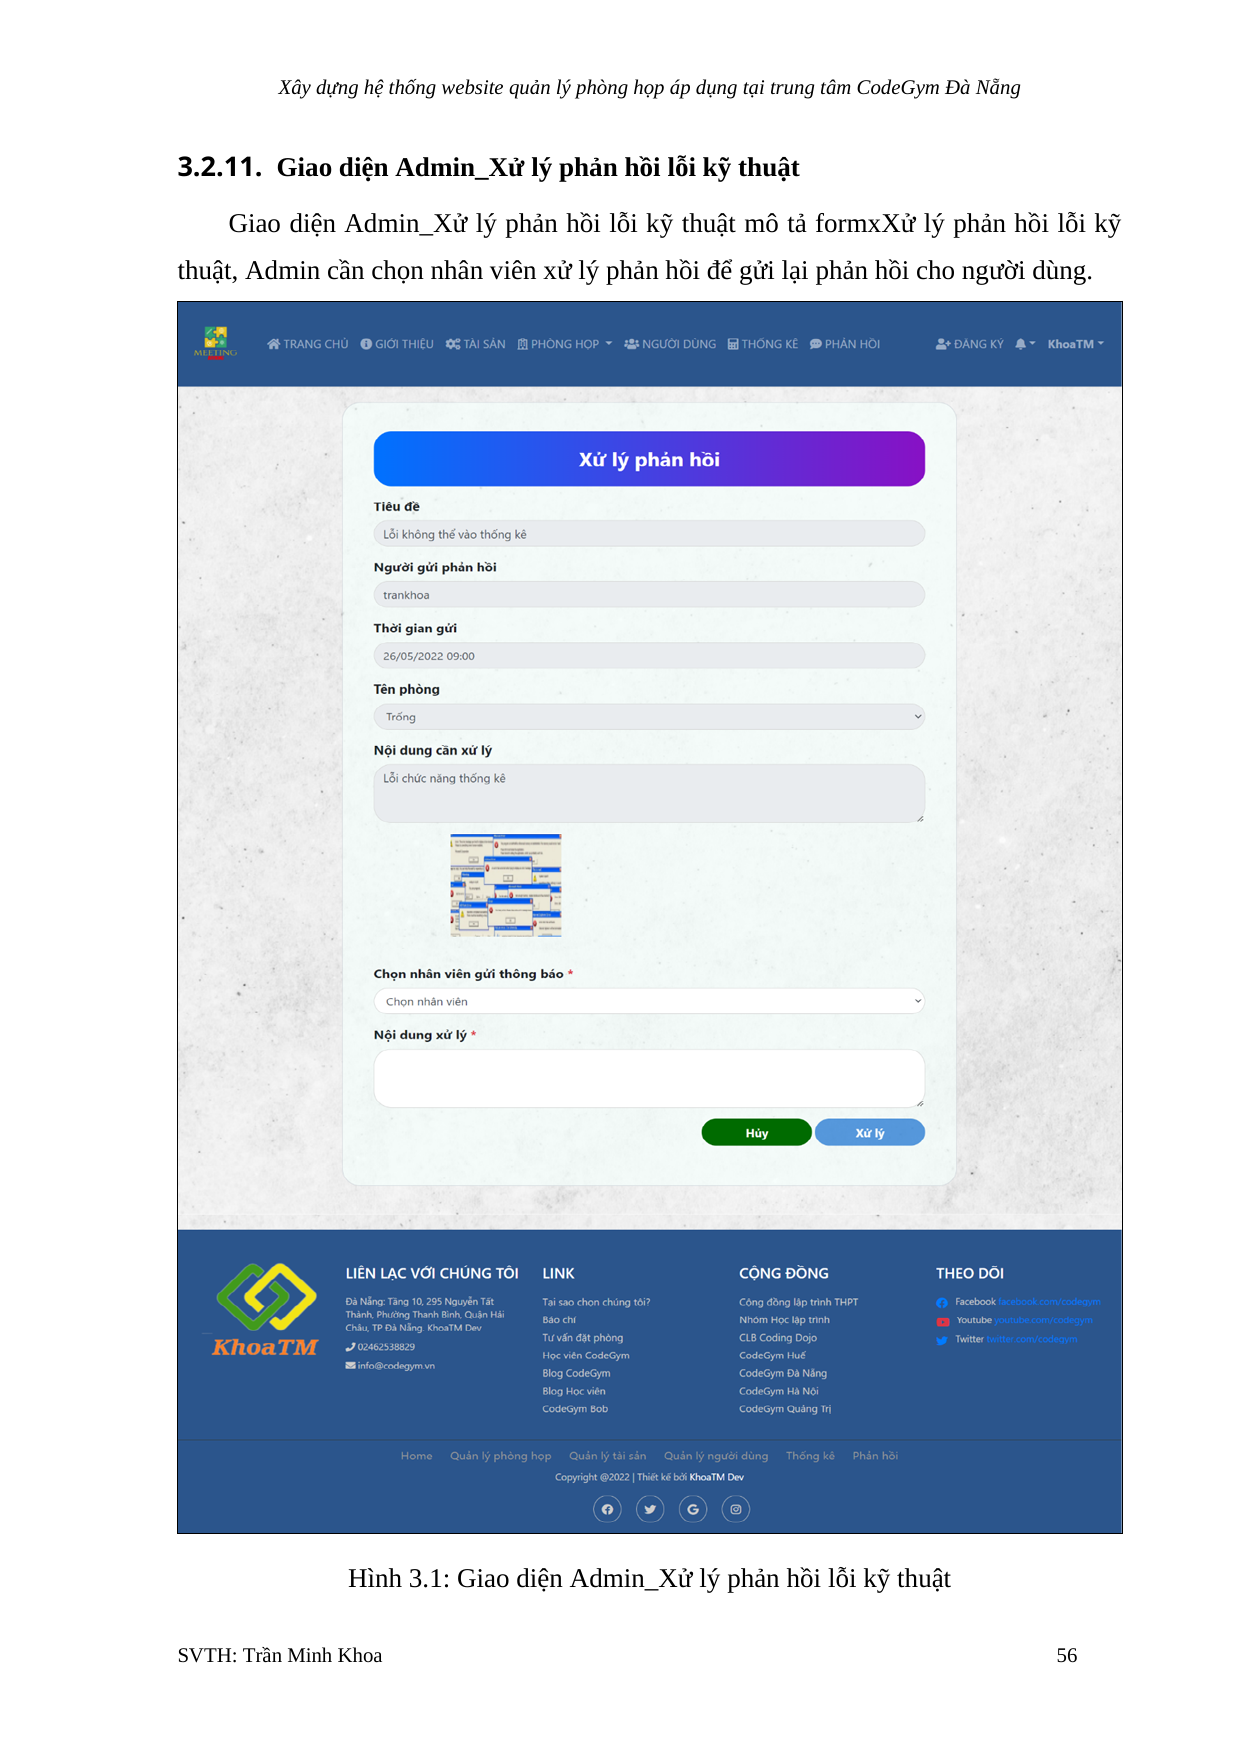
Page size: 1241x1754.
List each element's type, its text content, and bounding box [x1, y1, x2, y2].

subtitle Giao diện Admin_Xử lý phản hồi lỗi kỹ thuật [177, 148, 1122, 184]
subtitle Giao diện Admin_Xử lý phản hồi lỗi kỹ thuật [177, 1562, 1122, 1593]
picture [178, 302, 1122, 1533]
text Giao diện Admin_Xử lý phản hồi lỗi kỹ thuật mô tả formxXử lý phản hồi lỗi kỹ thuật, Admin cần chọn nhân viên xử lý phản hồi để gửi lại phản hồi cho người dùng. [177, 207, 1122, 285]
